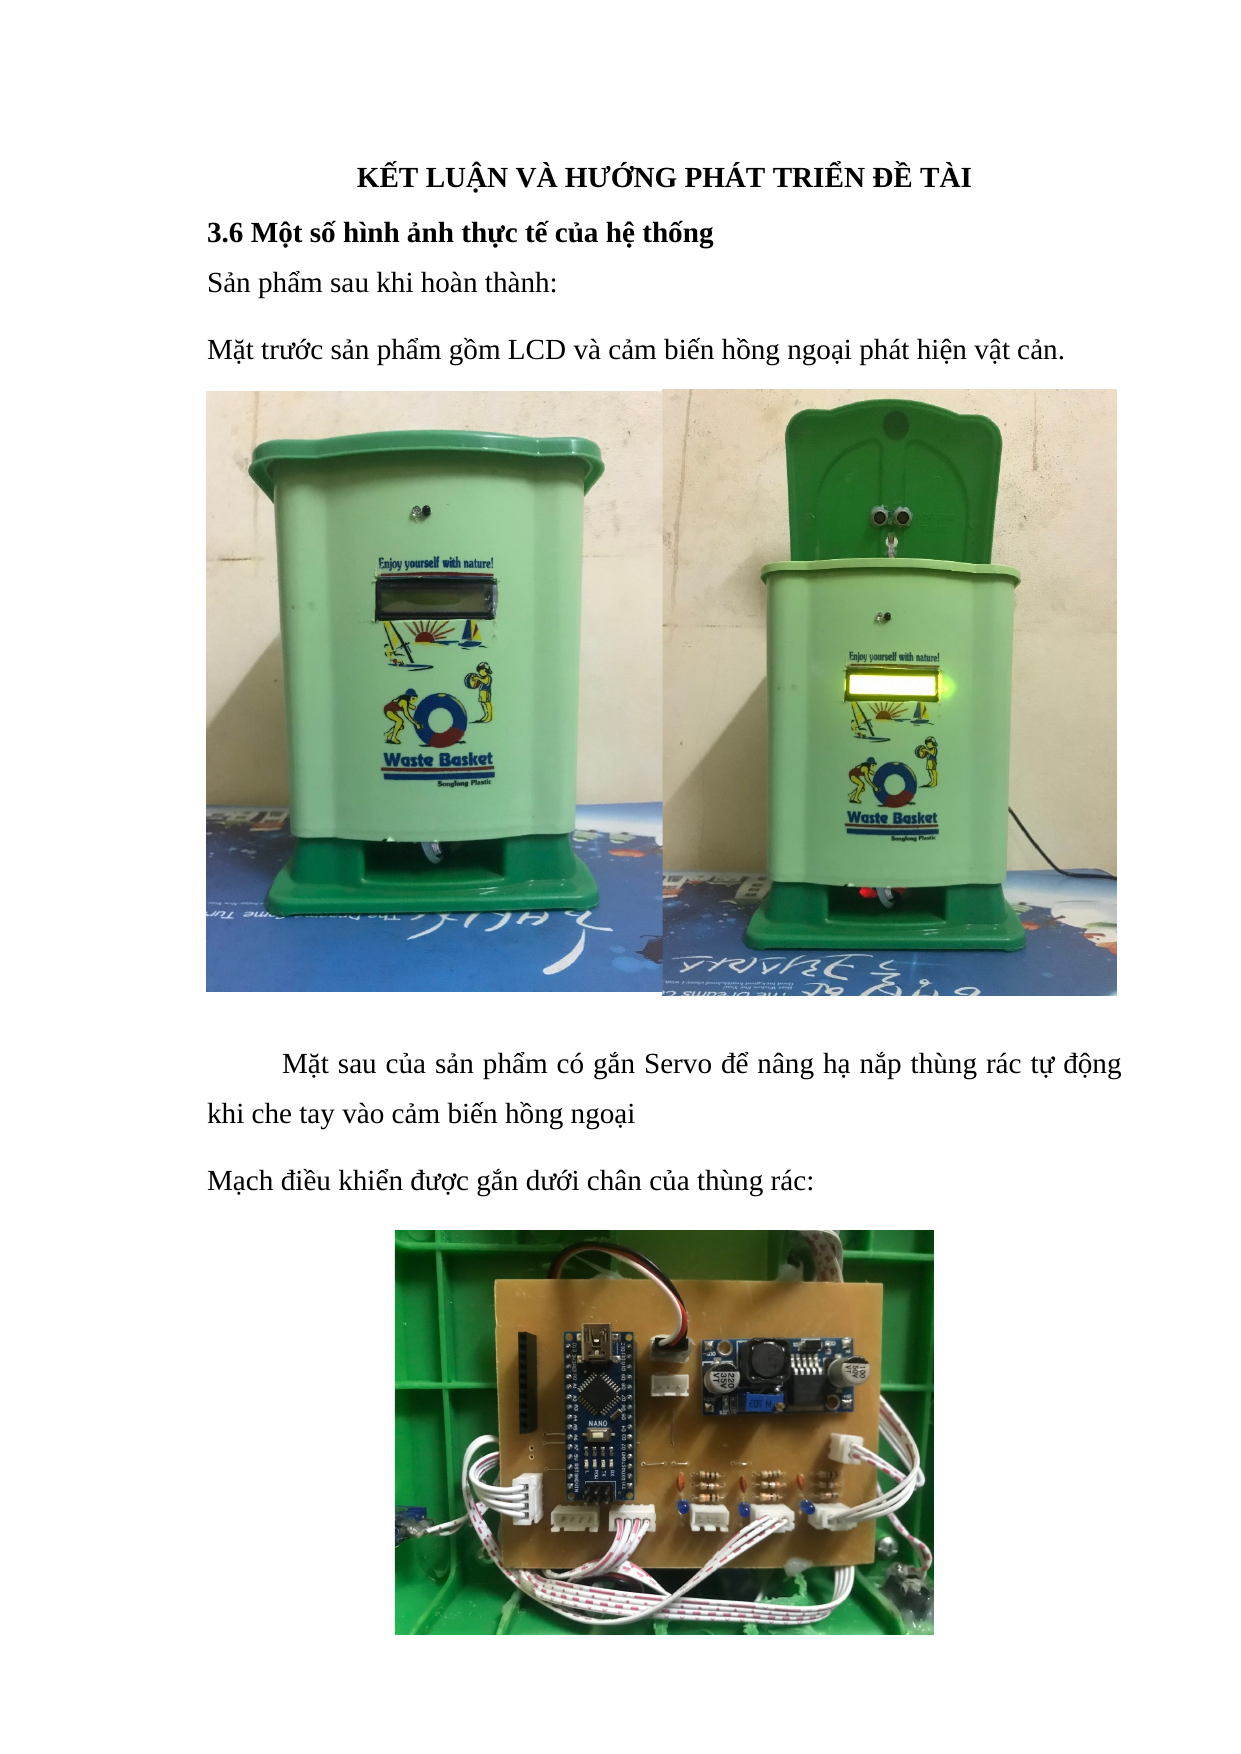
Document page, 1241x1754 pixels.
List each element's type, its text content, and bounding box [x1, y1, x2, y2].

text Sản phẩm sau khi hoàn thành: [207, 265, 1122, 298]
text Một số hình ảnh thực tế của hệ thống [207, 215, 1122, 248]
picture [206, 389, 1117, 996]
text Mặt trước sản phẩm gồm LCD và cảm biến hồng ngoại phát hiện vật cản. [207, 332, 1122, 366]
picture [394, 1230, 934, 1635]
text Mạch điều khiển được gắn dưới chân của thùng rác: [207, 1163, 1122, 1197]
subtitle Kết luận và hướng phát triển đề tài [207, 160, 1122, 194]
